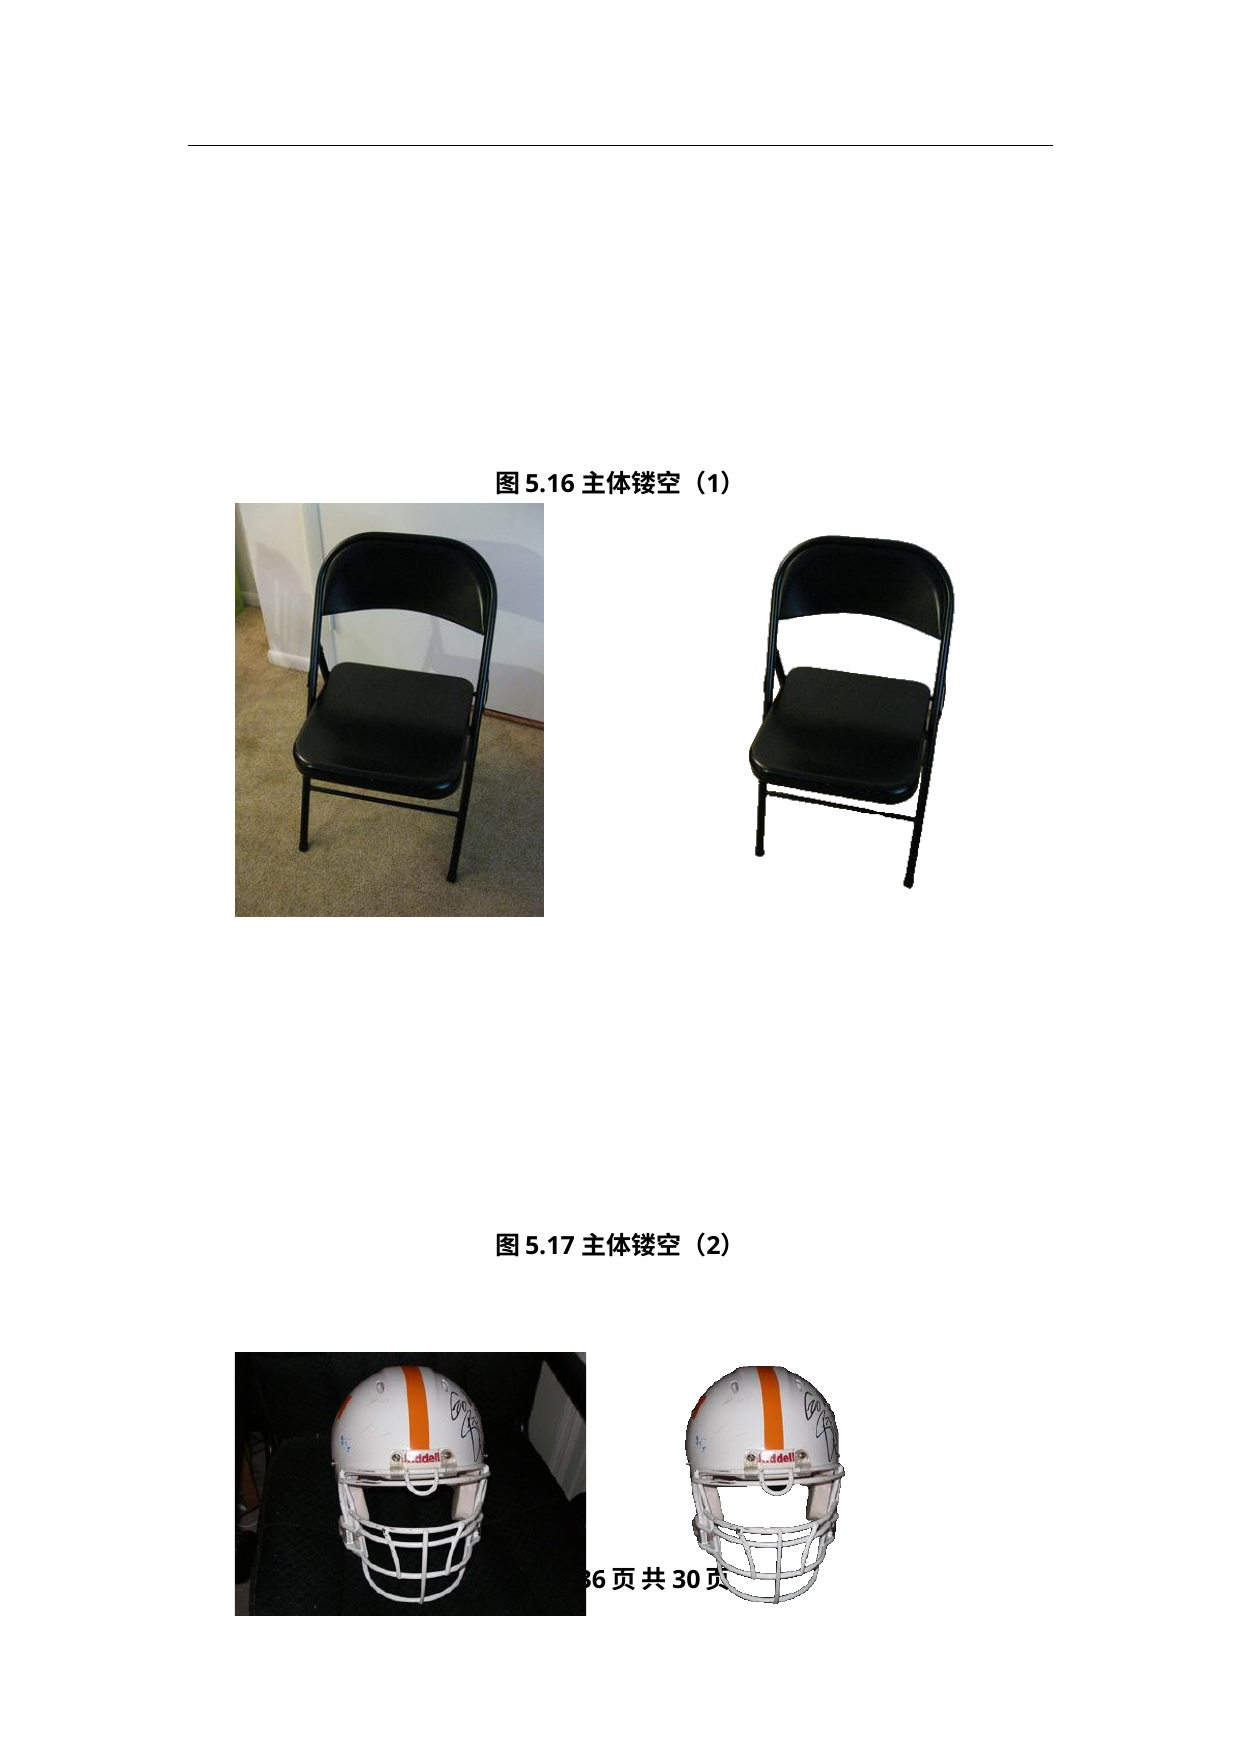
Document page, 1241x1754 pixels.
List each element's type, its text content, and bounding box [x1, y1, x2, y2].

text 图5.17 主体镂空（2） [187, 1211, 1053, 1276]
picture [234, 1352, 587, 1616]
picture [589, 1352, 941, 1616]
picture [691, 507, 1002, 922]
text 图5.16 主体镂空（1） [187, 449, 1053, 514]
picture [235, 503, 544, 917]
